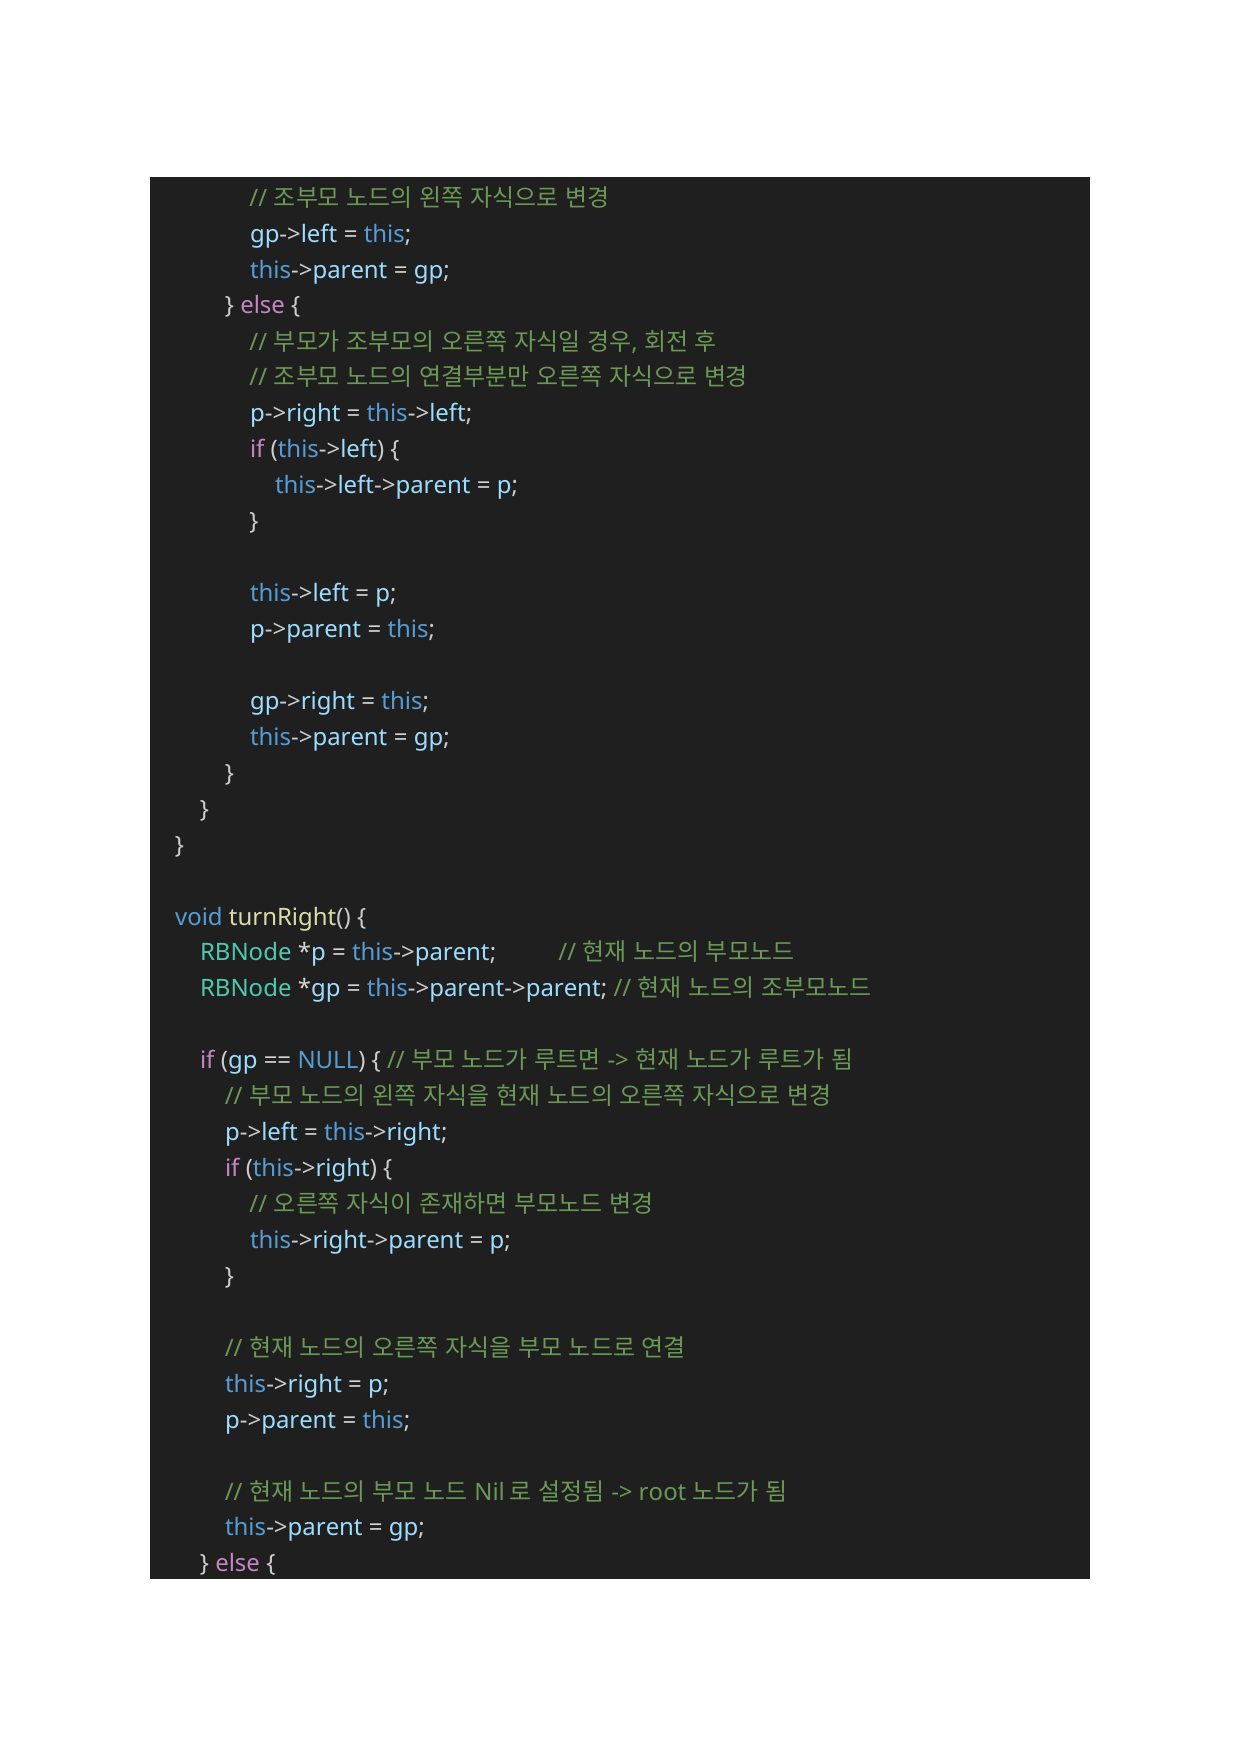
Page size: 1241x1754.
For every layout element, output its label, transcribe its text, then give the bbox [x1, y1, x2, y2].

text RBNode *p = this->parent; // 현재 노드의 부모노드 [150, 932, 1090, 968]
text this->right->parent = p; [150, 1219, 1090, 1255]
text gp->left = this; [150, 213, 1090, 249]
text // 조부모 노드의 연결부분만 오른쪽 자식으로 변경 [150, 357, 1090, 393]
text gp->right = this; [150, 680, 1090, 716]
text } [150, 1255, 1090, 1291]
text } else { [150, 285, 1090, 321]
text p->parent = this; [150, 1399, 1090, 1435]
text } [150, 501, 1090, 537]
text this->parent = gp; [150, 1507, 1090, 1543]
text if (this->right) { [150, 1147, 1090, 1183]
text } [150, 752, 1090, 788]
text void turnRight() { [150, 896, 1090, 932]
text if (this->left) { [150, 429, 1090, 465]
text p->right = this->left; [150, 393, 1090, 429]
text } [150, 788, 1090, 824]
text this->parent = gp; [150, 716, 1090, 752]
text p->left = this->right; [150, 1112, 1090, 1147]
text if (gp == NULL) { // 부모 노드가 루트면 -> 현재 노드가 루트가 됨 [150, 1040, 1090, 1076]
text // 현재 노드의 오른쪽 자식을 부모 노드로 연결 [150, 1327, 1090, 1363]
text // 현재 노드의 부모 노드 Nil로 설정됨 -> root 노드가 됨 [150, 1471, 1090, 1507]
text } [150, 824, 1090, 860]
text this->left = p; [150, 572, 1090, 608]
text // 부모가 조부모의 오른쪽 자식일 경우, 회전 후 [150, 321, 1090, 357]
text this->left->parent = p; [150, 465, 1090, 501]
text this->right = p; [150, 1363, 1090, 1399]
text p->parent = this; [150, 608, 1090, 644]
text } else { [150, 1543, 1090, 1579]
text // 조부모 노드의 왼쪽 자식으로 변경 [150, 177, 1090, 213]
text RBNode *gp = this->parent->parent; // 현재 노드의 조부모노드 [150, 968, 1090, 1004]
text // 오른쪽 자식이 존재하면 부모노드 변경 [150, 1183, 1090, 1219]
text this->parent = gp; [150, 249, 1090, 285]
text // 부모 노드의 왼쪽 자식을 현재 노드의 오른쪽 자식으로 변경 [150, 1076, 1090, 1112]
